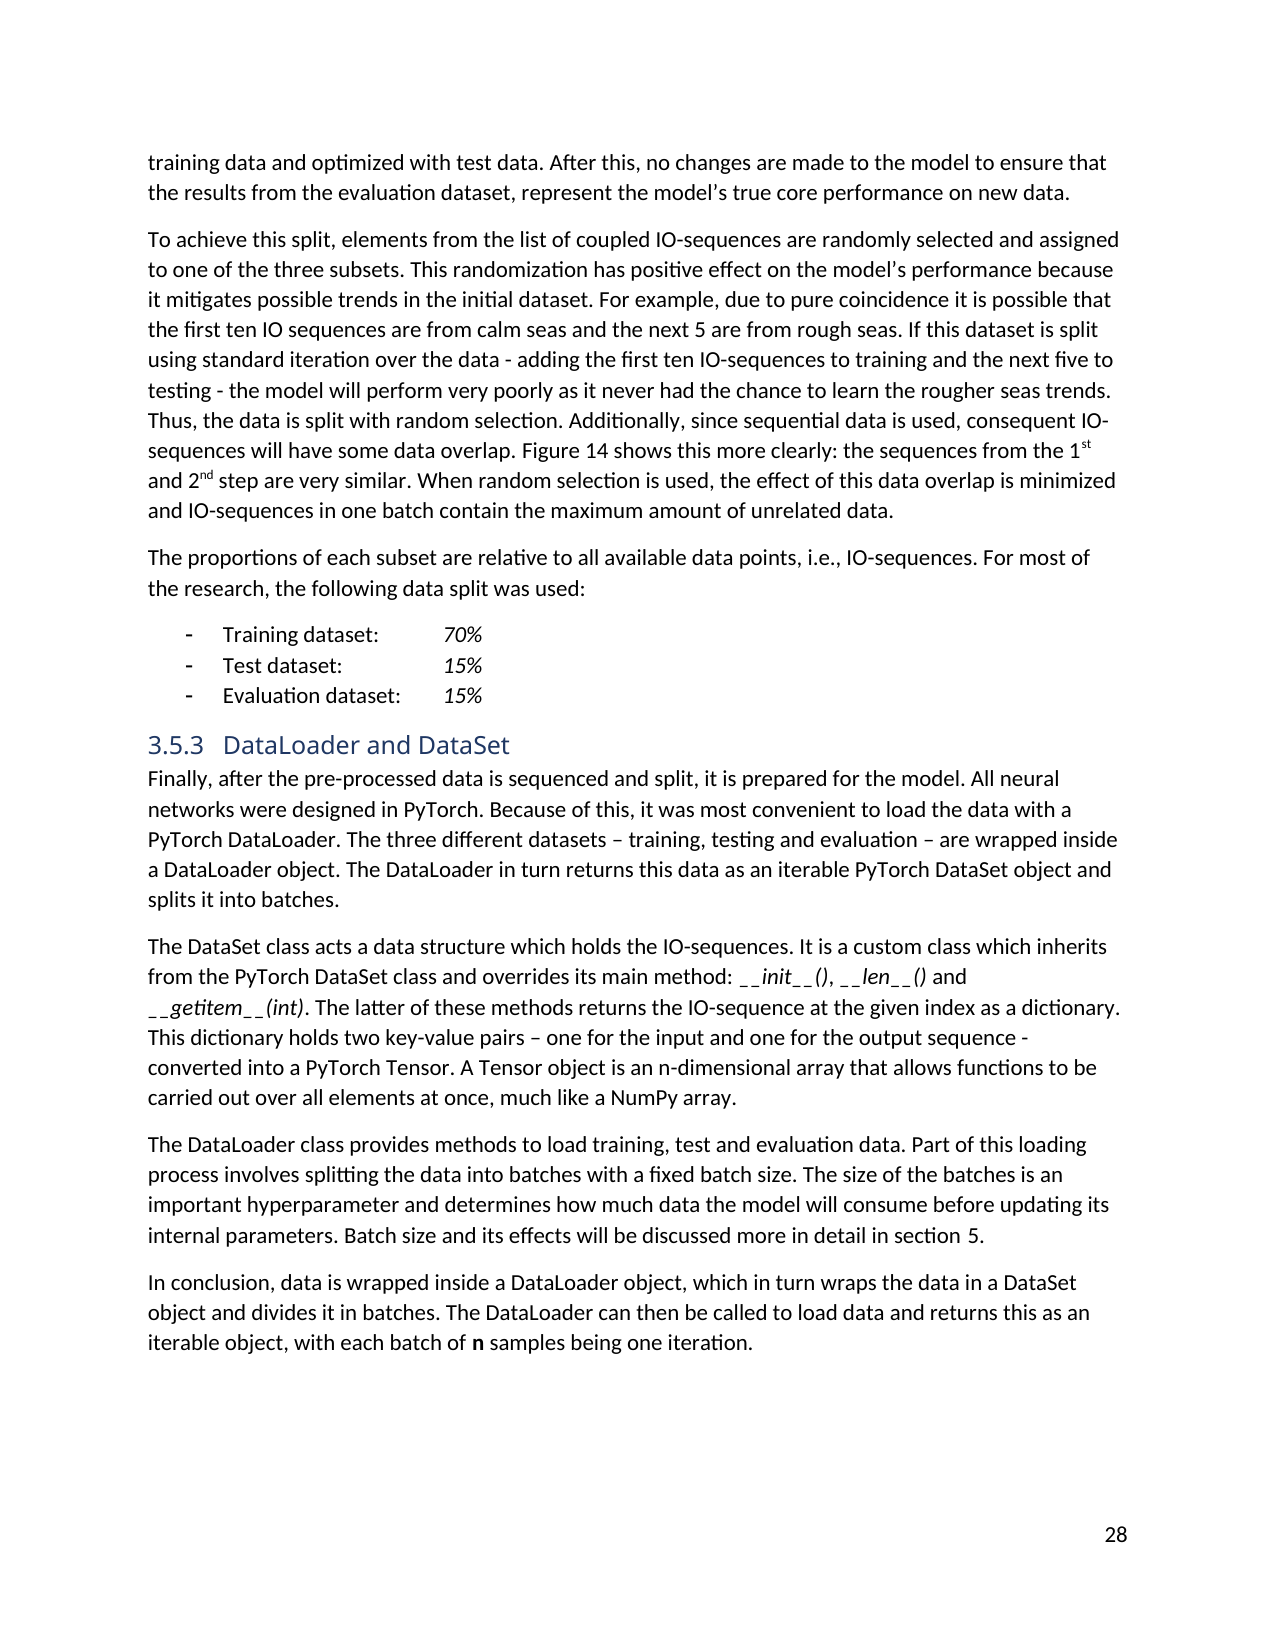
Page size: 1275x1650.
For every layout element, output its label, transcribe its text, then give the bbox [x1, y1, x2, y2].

text The DataLoader class provides methods to load training, test and evaluation data. Part of this loading process involves splitting the data into batches with a fixed batch size. The size of the batches is an important hyperparameter and determines how much data the model will consume before updating its internal parameters. Batch size and its effects will be discussed more in detail in section 5.1. [148, 1130, 1127, 1249]
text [148, 148, 1127, 206]
text In conclusion, data is wrapped inside a DataLoader object, which in turn wraps the data in a DataSet object and divides it in batches. The DataLoader can then be called to load data and returns this as an iterable object, with each batch of n samples being one iteration. [148, 1268, 1127, 1356]
list Evaluation dataset: 15% [185, 681, 1127, 709]
text To achieve this split, elements from the list of coupled IO-sequences are randomly selected and assigned to one of the three subsets. This randomization has positive effect on the model’s performance because it mitigates possible trends in the initial dataset. For example, due to pure coincidence it is possible that the first ten IO sequences are from calm seas and the next 5 are from rough seas. If this dataset is split using standard iteration over the data - adding the first ten IO-sequences to training and the next five to testing - the model will perform very poorly as it never had the chance to learn the rougher seas trends. Thus, the data is split with random selection. Additionally, since sequential data is used, consequent IO-sequences will have some data overlap. Figure 10 shows this more clearly: the sequences from the 1st and 2nd step are very similar. When random selection is used, the effect of this data overlap is minimized and IO-sequences in one batch contain the maximum amount of unrelated data. [148, 225, 1127, 524]
list Test dataset: 15% [185, 651, 1127, 679]
text The proportions of each subset are relative to all available data points, i.e., IO-sequences. For most of the research, the following data split was used: [148, 543, 1127, 602]
list Training dataset: 70% [185, 621, 1127, 648]
text Finally, after the pre-processed data is sequenced and split, it is prepared for the model. All neural networks were designed in PyTorch. Because of this, it was most convenient to load the data with a PyTorch DataLoader. The three different datasets – training, testing and evaluation – are wrapped inside a DataLoader object. The DataLoader in turn returns this data as an iterable PyTorch DataSet object and splits it into batches. [148, 764, 1127, 913]
text The DataSet class acts a data structure which holds the IO-sequences. It is a custom class which inherits from the PyTorch DataSet class and overrides its main method: __init__(), __len__() and __getitem__(int). The latter of these methods returns the IO-sequence at the given index as a dictionary. This dictionary holds two key-value pairs – one for the input and one for the output sequence - converted into a PyTorch Tensor. A Tensor object is an n-dimensional array that allows functions to be carried out over all elements at once, much like a NumPy array. [148, 932, 1127, 1111]
subtitle DataLoader and DataSet [148, 728, 1127, 762]
